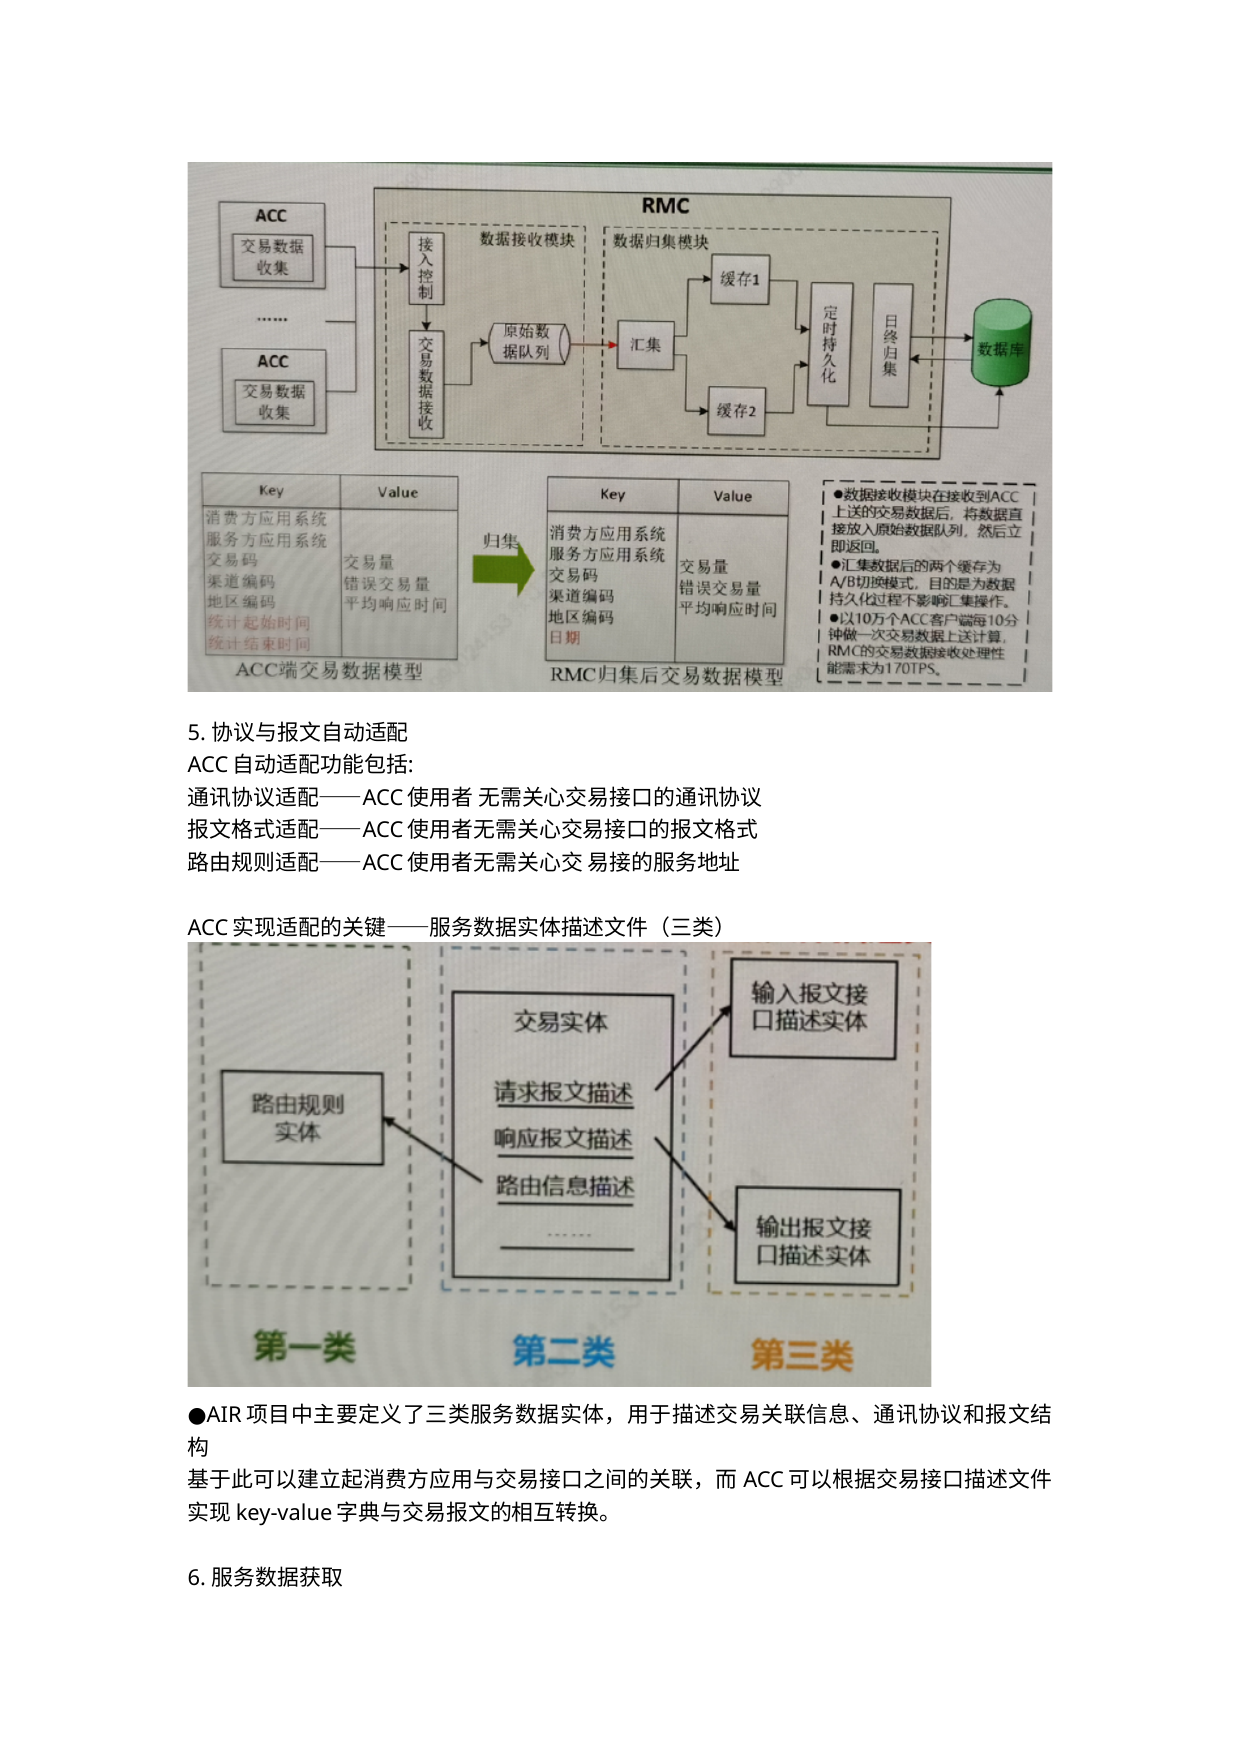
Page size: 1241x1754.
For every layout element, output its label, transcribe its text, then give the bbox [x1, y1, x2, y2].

text 报文格式适配——ACC使用者无需关心交易接口的报文格式 [187, 812, 1053, 844]
list 服务数据获取 [187, 1559, 1053, 1592]
picture [187, 162, 1053, 692]
list 协议与报文自动适配 [187, 714, 1053, 747]
text 路由规则适配——ACC使用者无需关心交 易接的服务地址 [187, 844, 1053, 877]
picture [187, 942, 932, 1387]
text 通讯协议适配——ACC使用者 无需关心交易接口的通讯协议 [187, 779, 1053, 812]
text ●AIR项目中主要定义了三类服务数据实体，用于描述交易关联信息、通讯协议和报文结构 [187, 1397, 1053, 1462]
text ACC自动适配功能包括: [187, 747, 1053, 779]
text 基于此可以建立起消费方应用与交易接口之间的关联，而ACC可以根据交易接口描述文件实现key-value字典与交易报文的相互转换。 [187, 1462, 1053, 1527]
